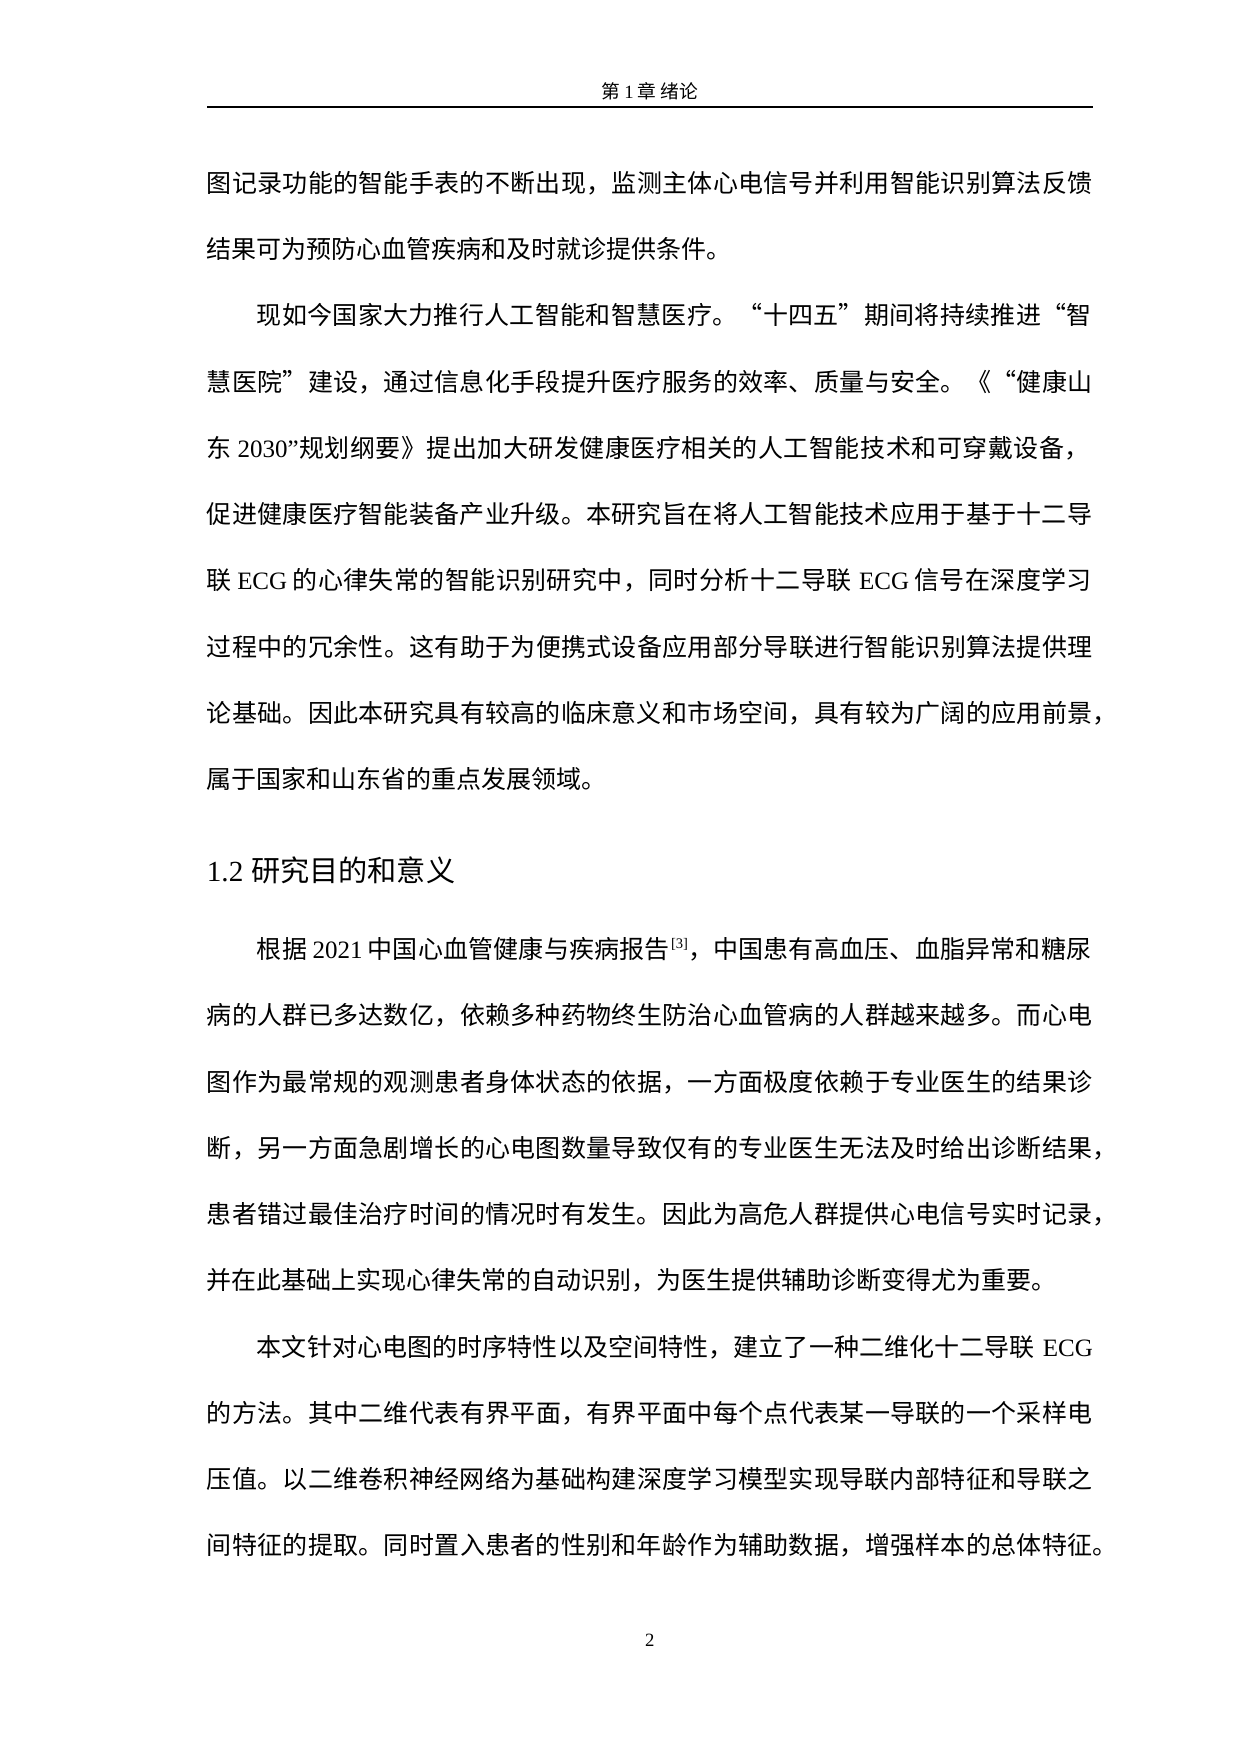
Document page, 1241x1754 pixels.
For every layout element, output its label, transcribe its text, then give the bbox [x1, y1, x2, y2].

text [207, 1312, 1093, 1577]
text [207, 148, 1093, 281]
text 现如今国家大力推行人工智能和智慧医疗。“十四五”期间将持续推进“智慧医院”建设，通过信息化手段提升医疗服务的效率、质量与安全。《“健康山东2030”规划纲要》提出加大研发健康医疗相关的人工智能技术和可穿戴设备，促进健康医疗智能装备产业升级。本研究旨在将人工智能技术应用于基于十二导联ECG的心律失常的智能识别研究中，同时分析十二导联ECG信号在深度学习过程中的冗余性。这有助于为便携式设备应用部分导联进行智能识别算法提供理论基础。因此本研究具有较高的临床意义和市场空间，具有较为广阔的应用前景，属于国家和山东省的重点发展领域。 [207, 281, 1093, 811]
text 根据2021中国心血管健康与疾病报告[3]，中国患有高血压、血脂异常和糖尿病的人群已多达数亿，依赖多种药物终生防治心血管病的人群越来越多。而心电图作为最常规的观测患者身体状态的依据，一方面极度依赖于专业医生的结果诊断，另一方面急剧增长的心电图数量导致仅有的专业医生无法及时给出诊断结果，患者错过最佳治疗时间的情况时有发生。因此为高危人群提供心电信号实时记录，并在此基础上实现心律失常的自动识别，为医生提供辅助诊断变得尤为重要。 [207, 914, 1093, 1312]
text 1.2 研究目的和意义 [207, 836, 1093, 902]
